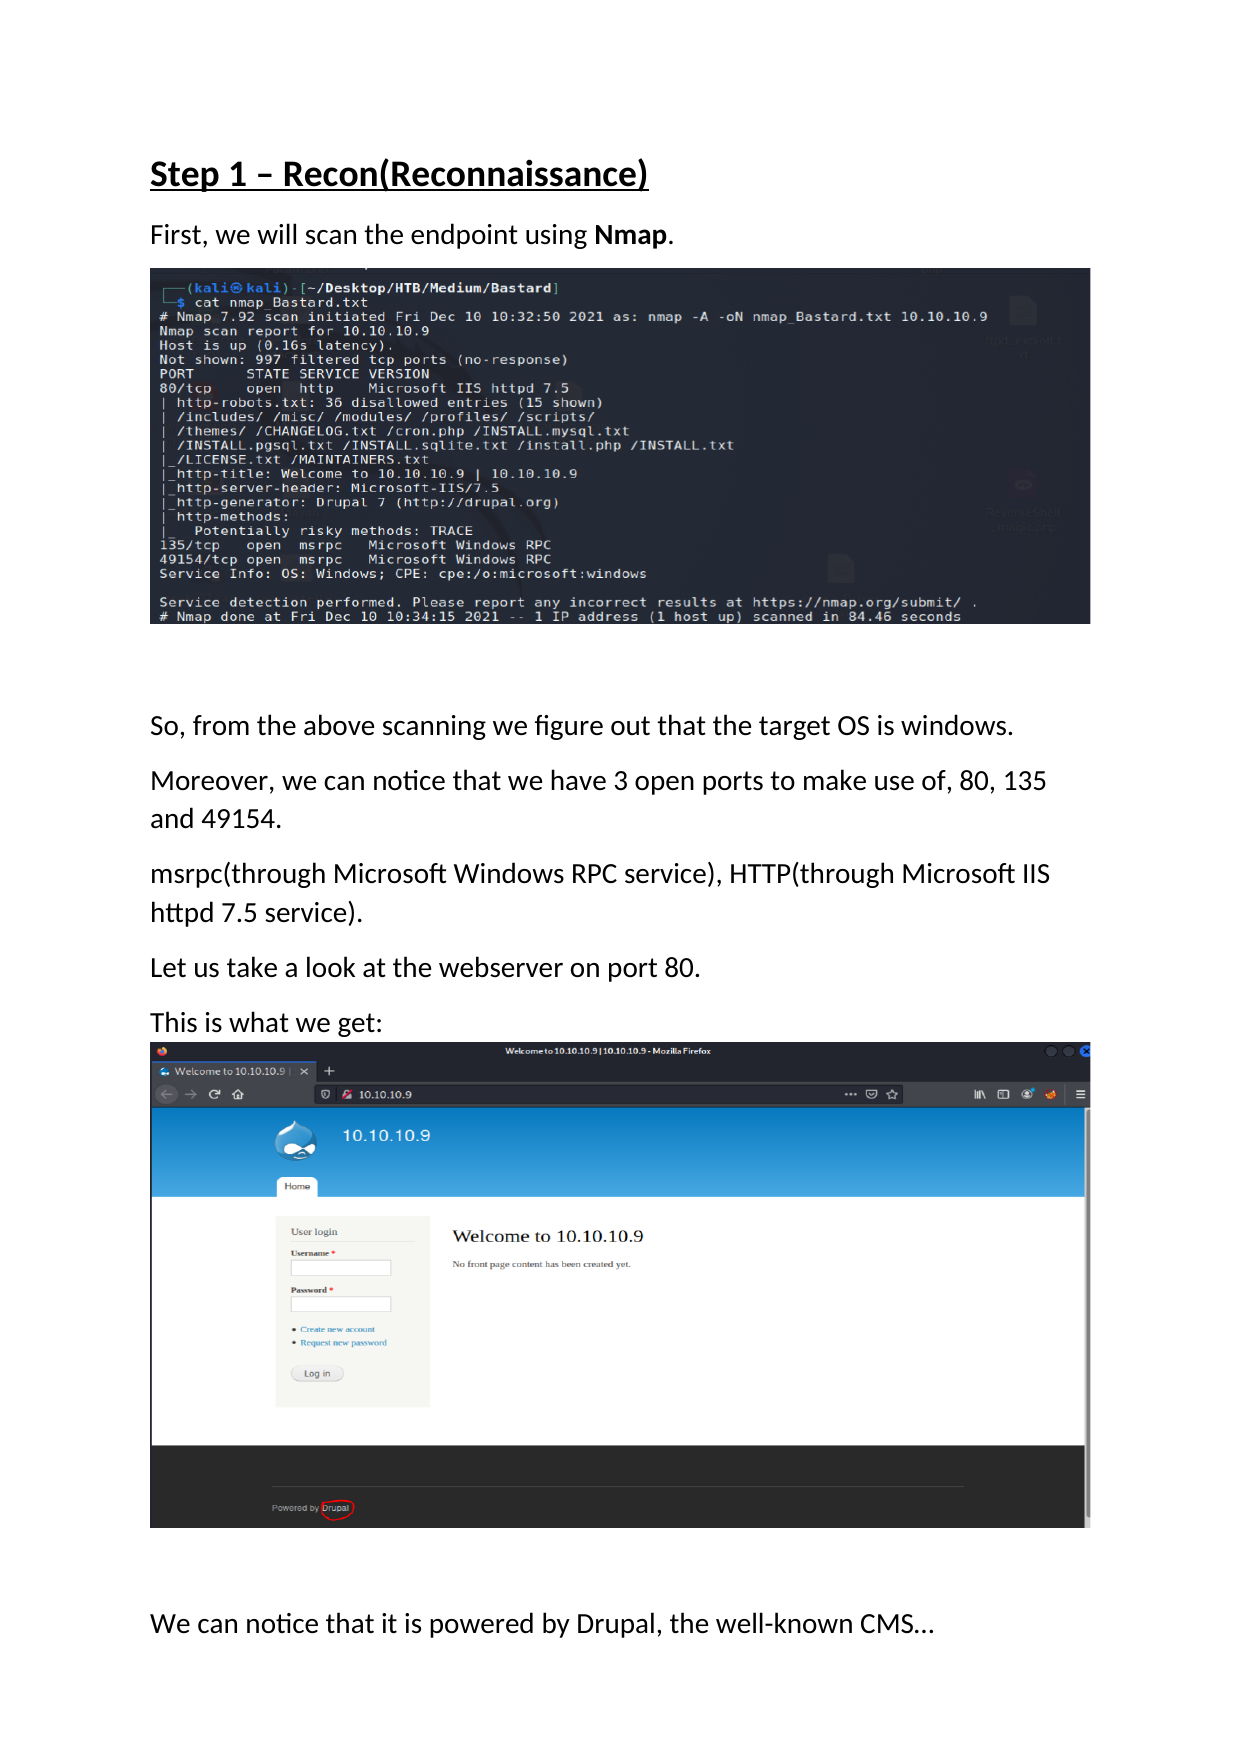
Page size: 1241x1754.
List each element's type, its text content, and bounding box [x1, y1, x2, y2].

text Step 1 – Recon(Reconnaissance) [150, 150, 1090, 196]
text We can notice that it is powered by Drupal, the well-known CMS… [150, 1605, 1090, 1641]
text Let us take a look at the webserver on port 80. [150, 949, 1090, 984]
picture [150, 268, 1091, 624]
picture [150, 1042, 1091, 1528]
text msrpc(through Microsoft Windows RPC service), HTTP(through Microsoft IIS httpd 7.5 service). [150, 855, 1090, 929]
text This is what we get: [150, 1004, 1090, 1040]
text First, we will scan the endpoint using Nmap. [150, 216, 1090, 252]
text So, from the above scanning we figure out that the target OS is windows. [150, 707, 1090, 742]
text Moreover, we can notice that we have 3 open ports to make use of, 80, 135 and 49154. [150, 762, 1090, 836]
